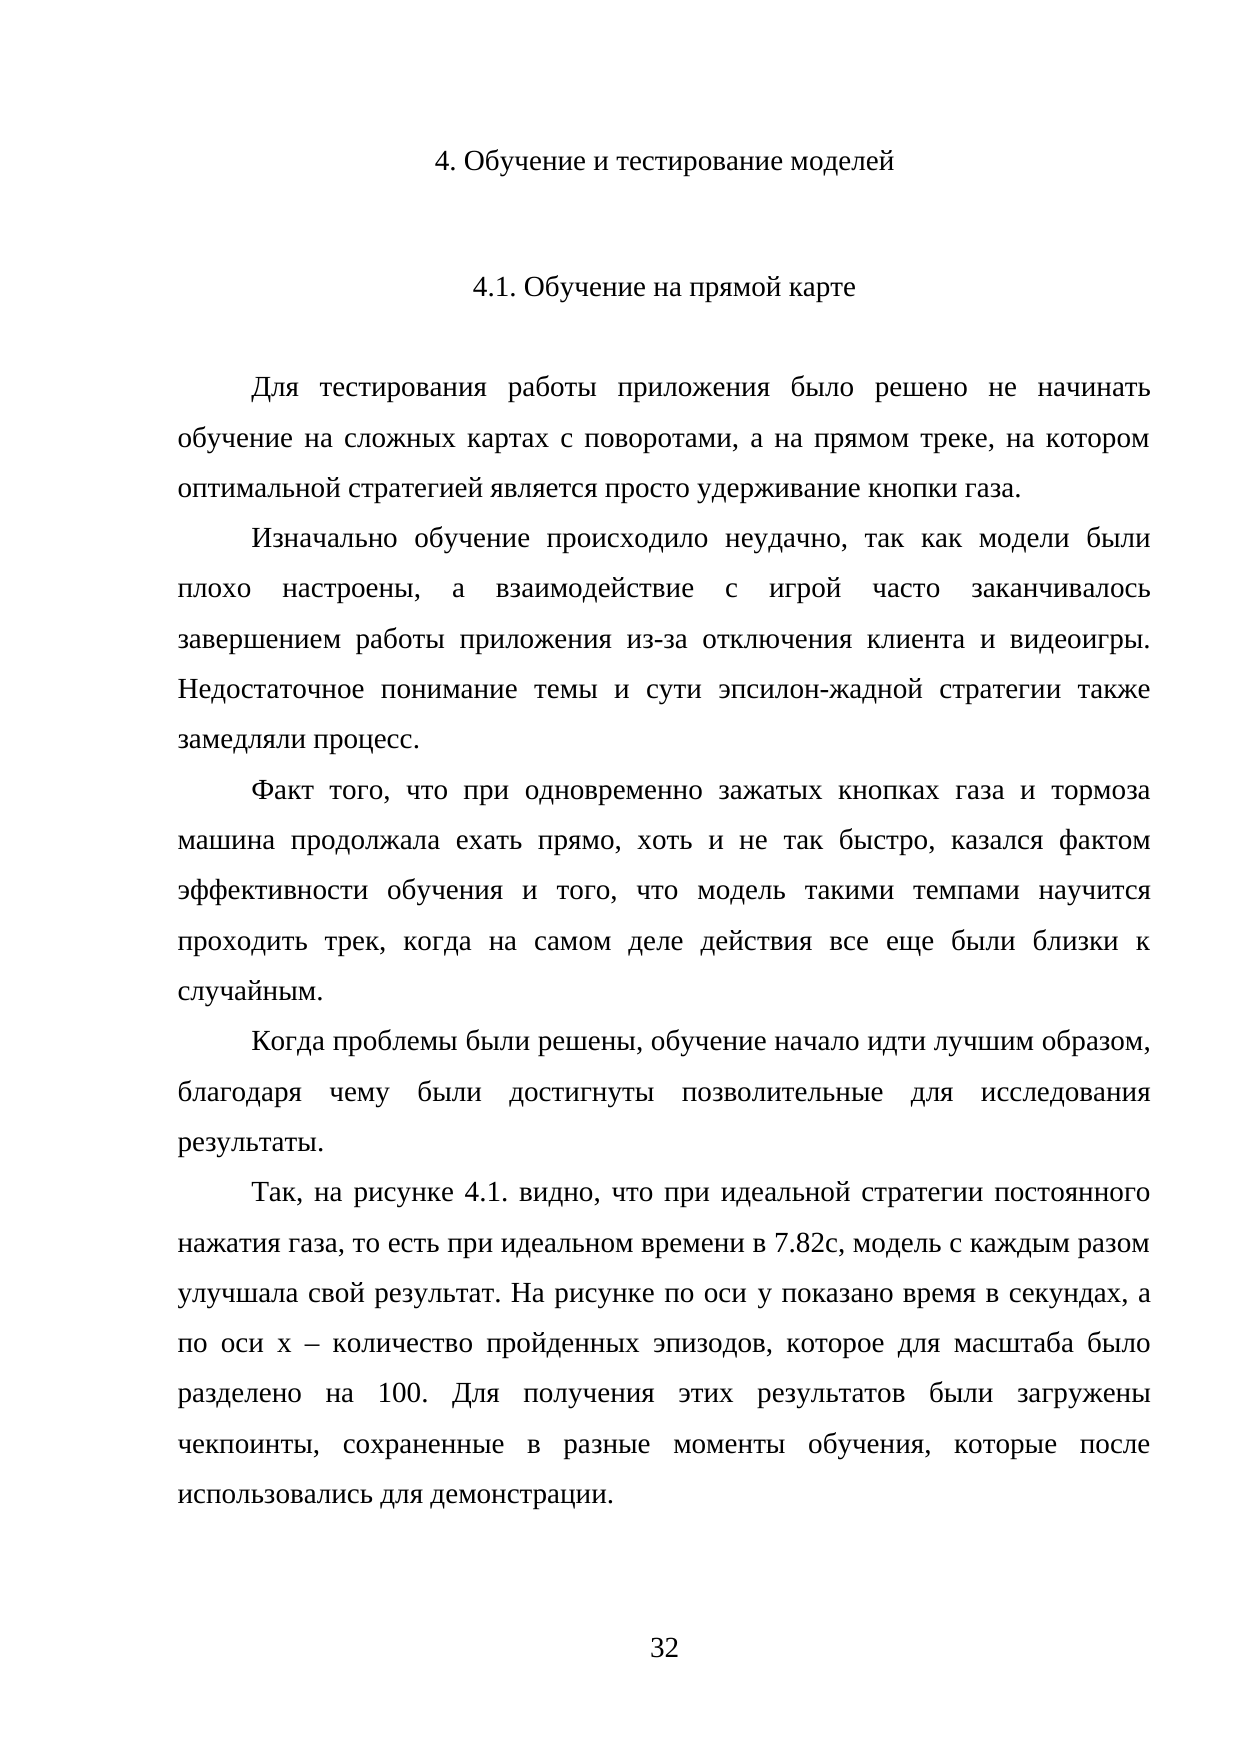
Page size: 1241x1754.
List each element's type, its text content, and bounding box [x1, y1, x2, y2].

subtitle 4.1. Обучение на прямой карте [177, 269, 1152, 302]
text Факт того, что при одновременно зажатых кнопках газа и тормоза машина продолжала ехать прямо, хоть и не так быстро, казался фактом эффективности обучения и того, что модель такими темпами научится проходить трек, когда на самом деле действия все еще были близки к случайным. [177, 772, 1152, 1007]
text Для тестирования работы приложения было решено не начинать обучение на сложных картах с поворотами, а на прямом треке, на котором оптимальной стратегией является просто удерживание кнопки газа. [177, 369, 1152, 503]
text Когда проблемы были решены, обучение начало идти лучшим образом, благодаря чему были достигнуты позволительные для исследования результаты. [177, 1023, 1152, 1158]
subtitle 4. Обучение и тестирование моделей [177, 143, 1152, 177]
text Изначально обучение происходило неудачно, так как модели были плохо настроены, а взаимодействие с игрой часто заканчивалось завершением работы приложения из-за отключения клиента и видеоигры. Недостаточное понимание темы и сути эпсилон-жадной стратегии также замедляли процесс. [177, 520, 1152, 755]
text Так, на рисунке 4.1. видно, что при идеальной стратегии постоянного нажатия газа, то есть при идеальном времени в 7.82с, модель с каждым разом улучшала свой результат. На рисунке по оси y показано время в секундах, а по оси х – количество пройденных эпизодов, которое для масштаба было разделено на 100. Для получения этих результатов были загружены чекпоинты, сохраненные в разные моменты обучения, которые после использовались для демонстрации. [177, 1174, 1152, 1510]
